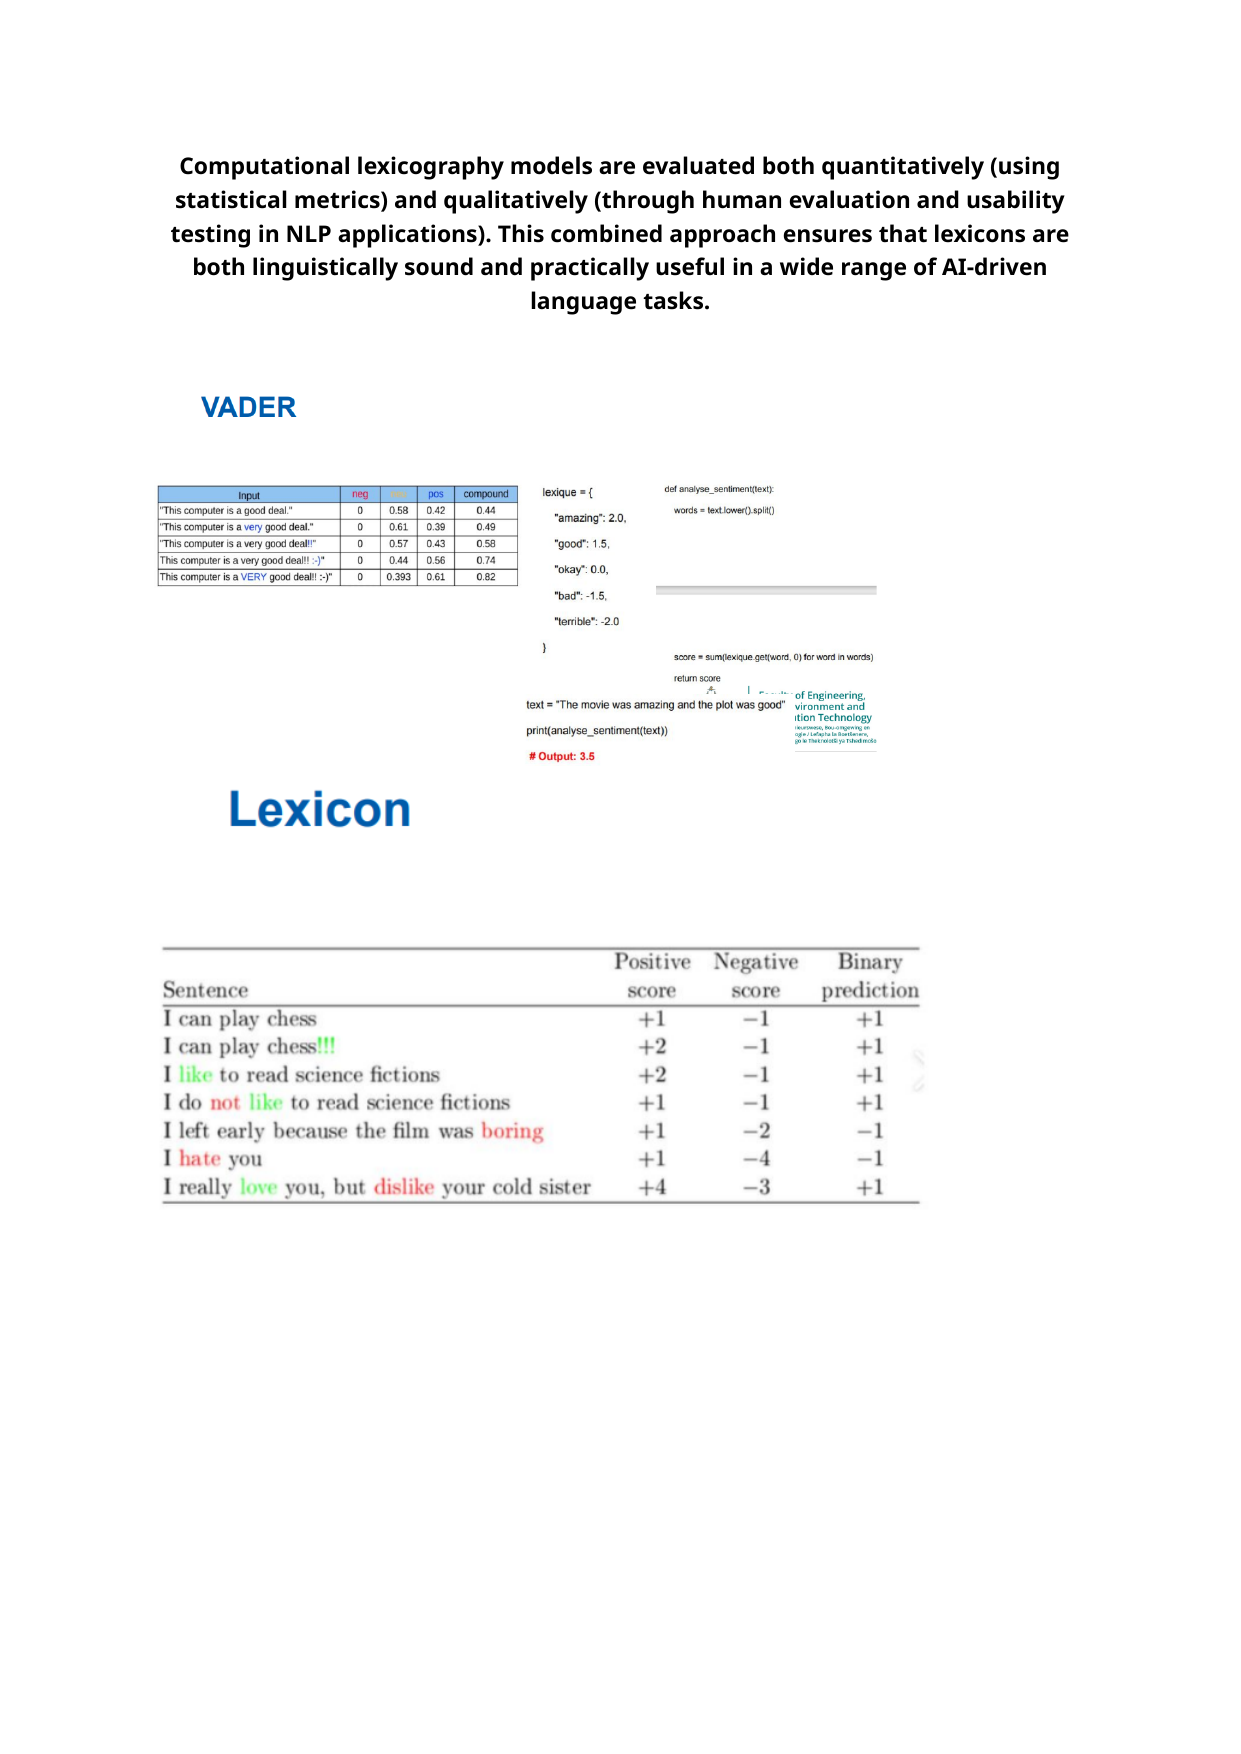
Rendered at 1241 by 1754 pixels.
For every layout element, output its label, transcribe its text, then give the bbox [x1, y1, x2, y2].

picture [150, 784, 938, 1217]
text Computational lexicography models are evaluated both quantitatively (using statistical metrics) and qualitatively (through human evaluation and usability testing in NLP applications). This combined approach ensures that lexicons are both linguistically sound and practically useful in a wide range of AI-driven language tasks. [150, 150, 1090, 316]
picture [150, 385, 877, 766]
